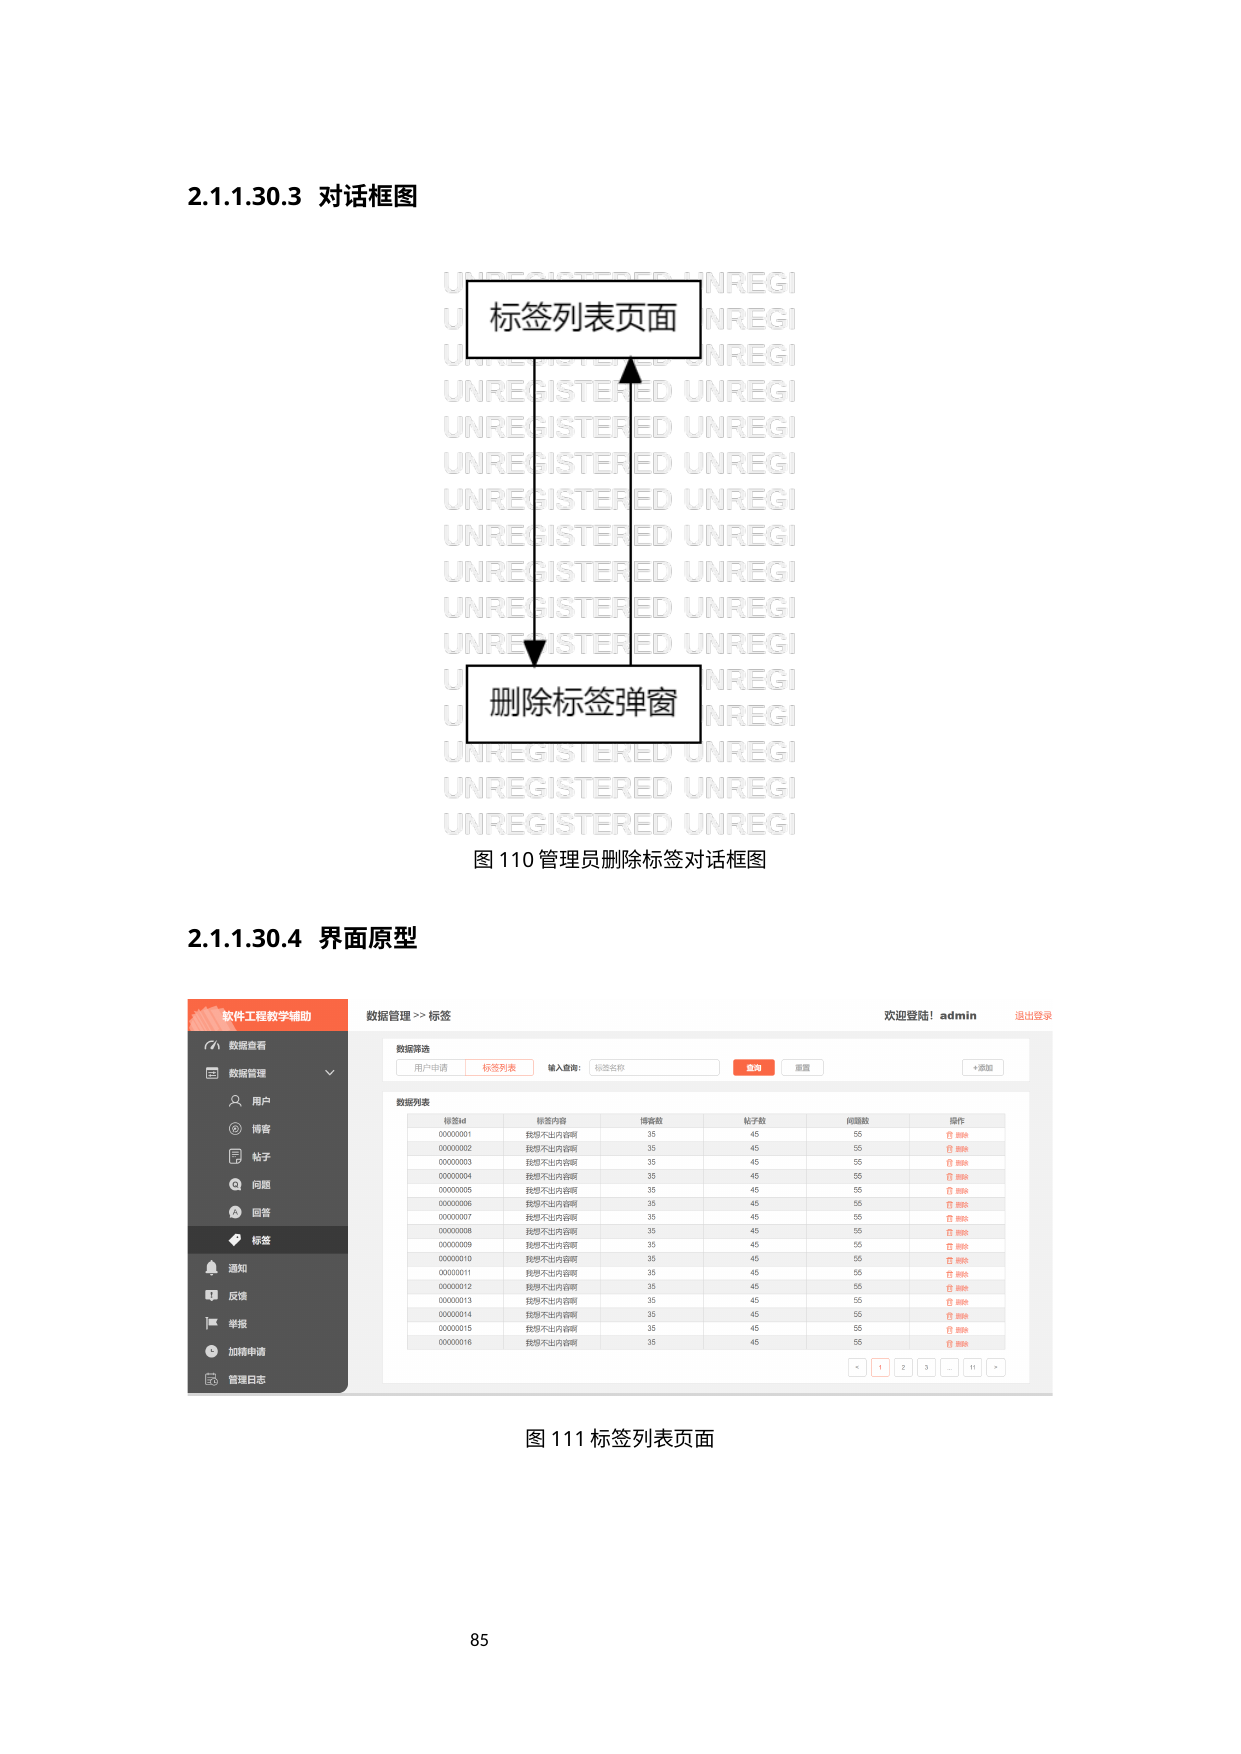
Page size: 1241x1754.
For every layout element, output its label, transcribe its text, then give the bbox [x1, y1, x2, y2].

subtitle 界面原型 [187, 904, 1053, 969]
picture [443, 257, 797, 839]
subtitle 对话框图 [187, 162, 1053, 227]
picture [187, 999, 1053, 1396]
